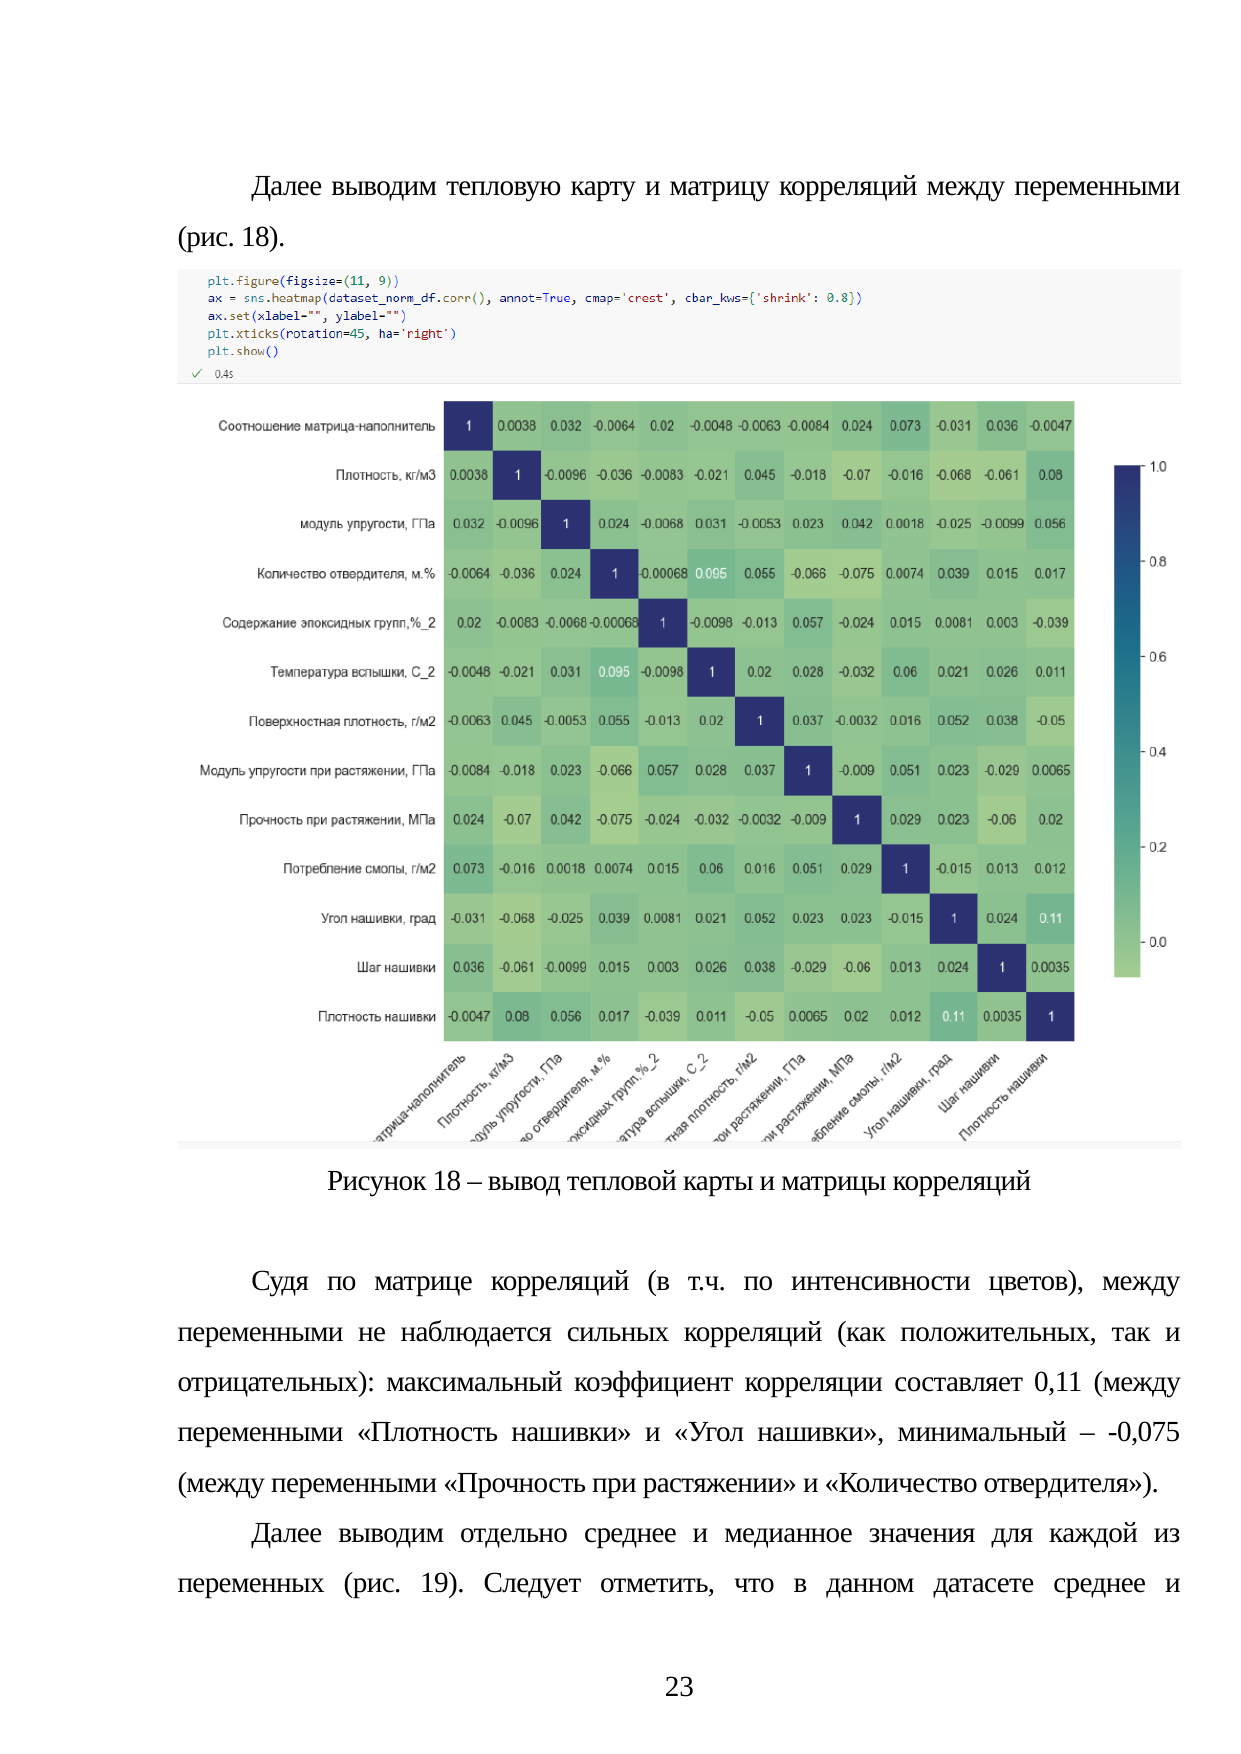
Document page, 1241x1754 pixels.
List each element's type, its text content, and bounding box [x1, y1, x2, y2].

text Судя по матрице корреляций (в т.ч. по интенсивности цветов), между переменными не наблюдается сильных корреляций (как положительных, так и отрицательных): максимальный коэффициент корреляции составляет 0,11 (между переменными «Плотность нашивки» и «Угол нашивки», минимальный – -0,075 (между переменными «Прочность при растяжении» и «Количество отвердителя»). [177, 1263, 1181, 1498]
text Рисунок 18 – вывод тепловой карты и матрицы корреляций [177, 1163, 1181, 1196]
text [177, 1515, 1181, 1599]
picture [177, 269, 1182, 1149]
text Далее выводим тепловую карту и матрицу корреляций между переменными (рис. 18). [177, 168, 1181, 252]
